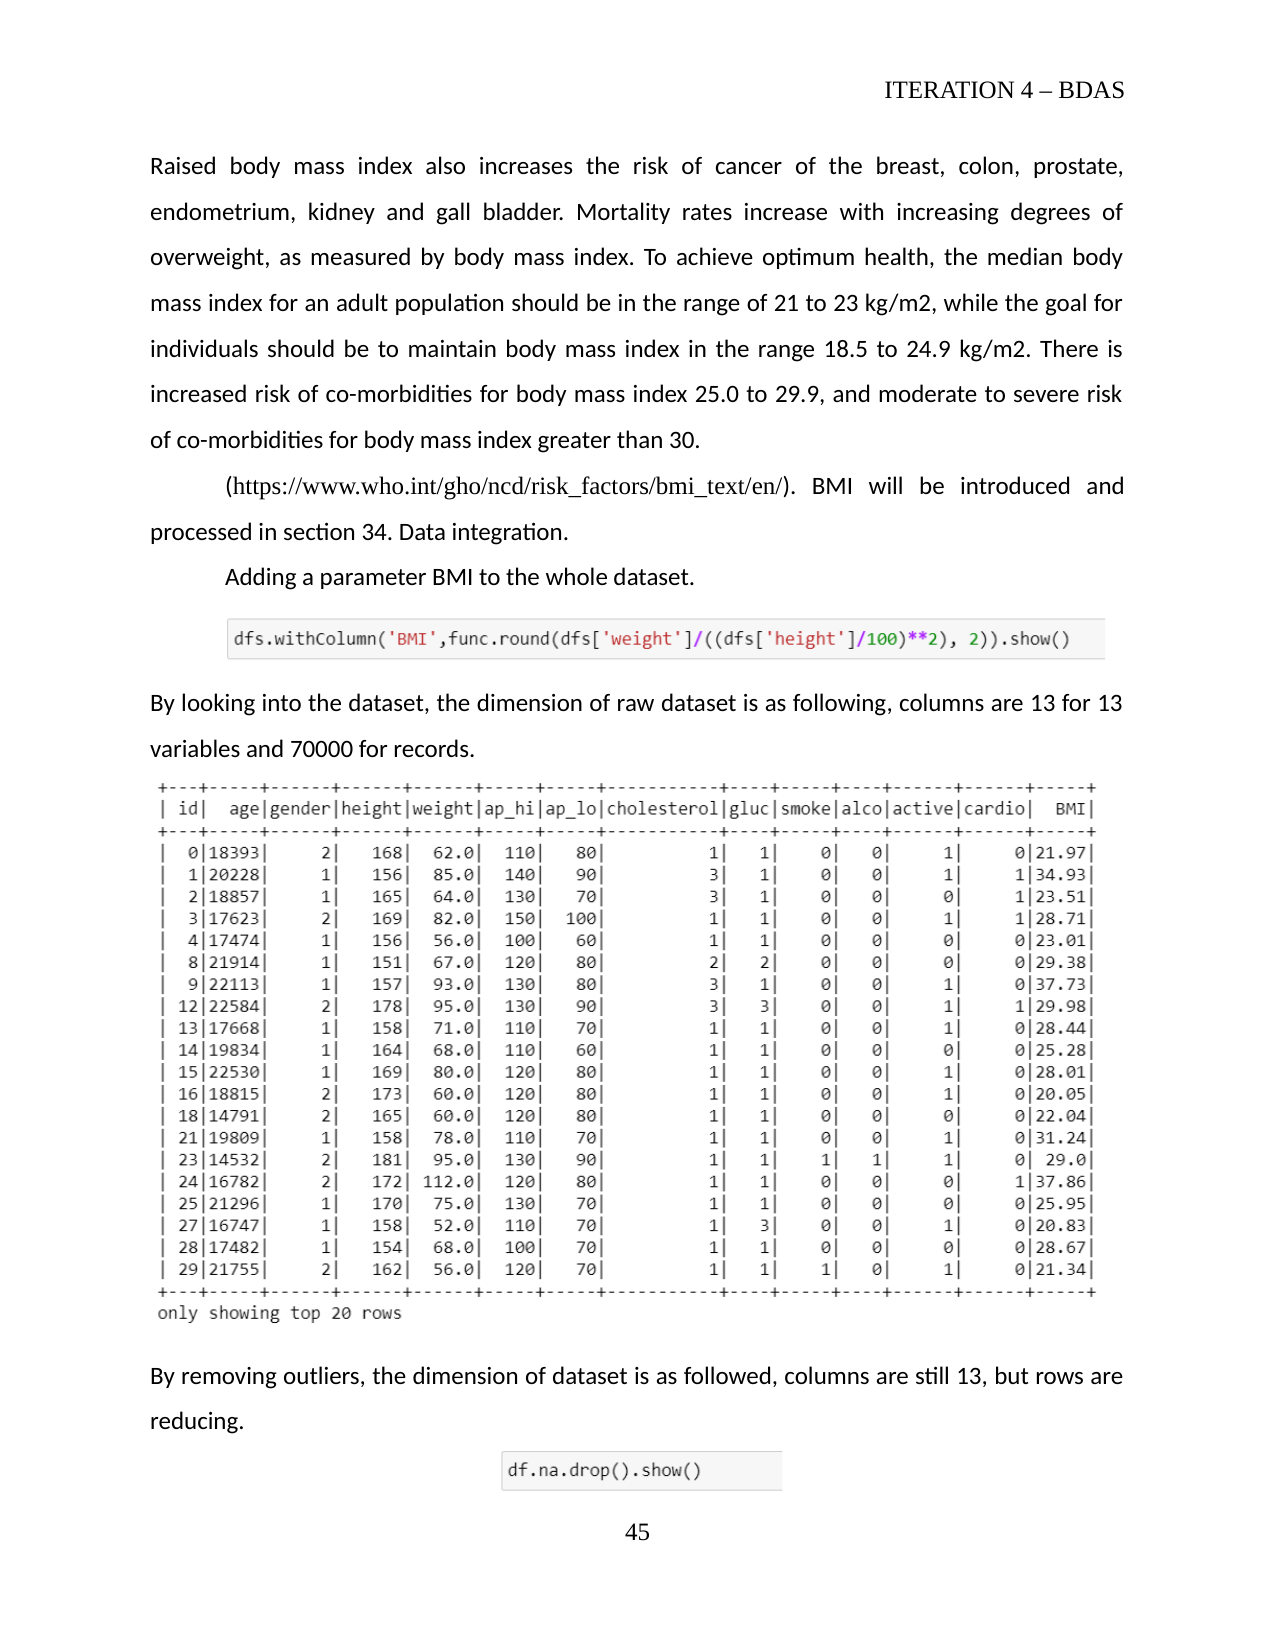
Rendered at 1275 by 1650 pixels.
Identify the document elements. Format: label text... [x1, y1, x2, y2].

text By looking into the dataset, the dimension of raw dataset is as following, columns are 13 for 13 variables and 70000 for records. [150, 687, 1125, 763]
picture [225, 607, 1106, 673]
text By removing outliers, the dimension of dataset is as followed, columns are still 13, but rows are reducing. [150, 1360, 1125, 1436]
text (https://www.who.int/gho/ncd/risk_factors/bmi_text/en/). BMI will be introduced and processed in section 34. Data integration. [150, 470, 1125, 546]
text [150, 150, 1125, 455]
picture [492, 1451, 783, 1496]
text Adding a parameter BMI to the whole dataset. [150, 562, 1125, 592]
picture [150, 778, 1125, 1346]
